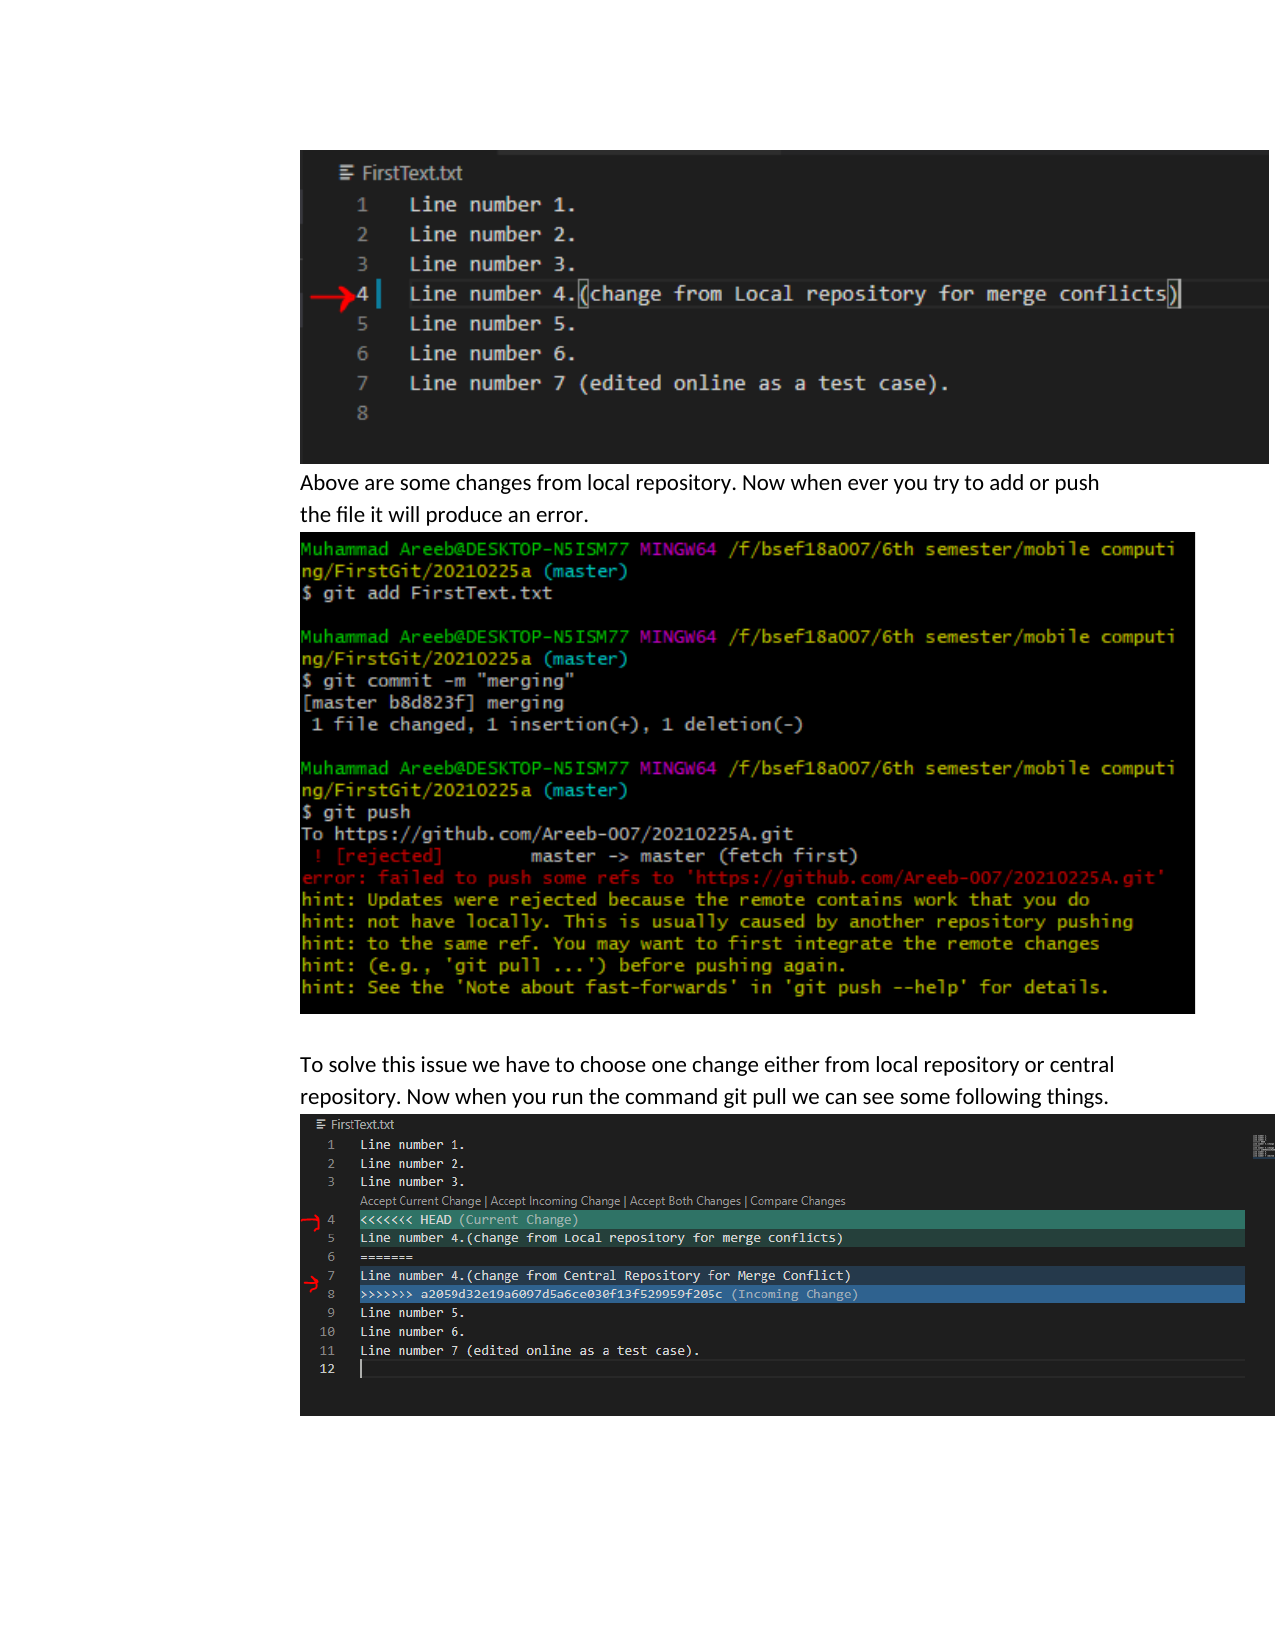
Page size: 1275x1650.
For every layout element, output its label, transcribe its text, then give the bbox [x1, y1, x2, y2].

picture [300, 532, 1196, 1014]
list To solve this issue we have to choose one change either from local repository or central repository. Now when you run the command git pull we can see some following things. [300, 1050, 1125, 1114]
picture [300, 150, 1269, 464]
picture [300, 1114, 1275, 1416]
list Above are some changes from local repository. Now when ever you try to add or push the file it will produce an error. [300, 468, 1125, 532]
